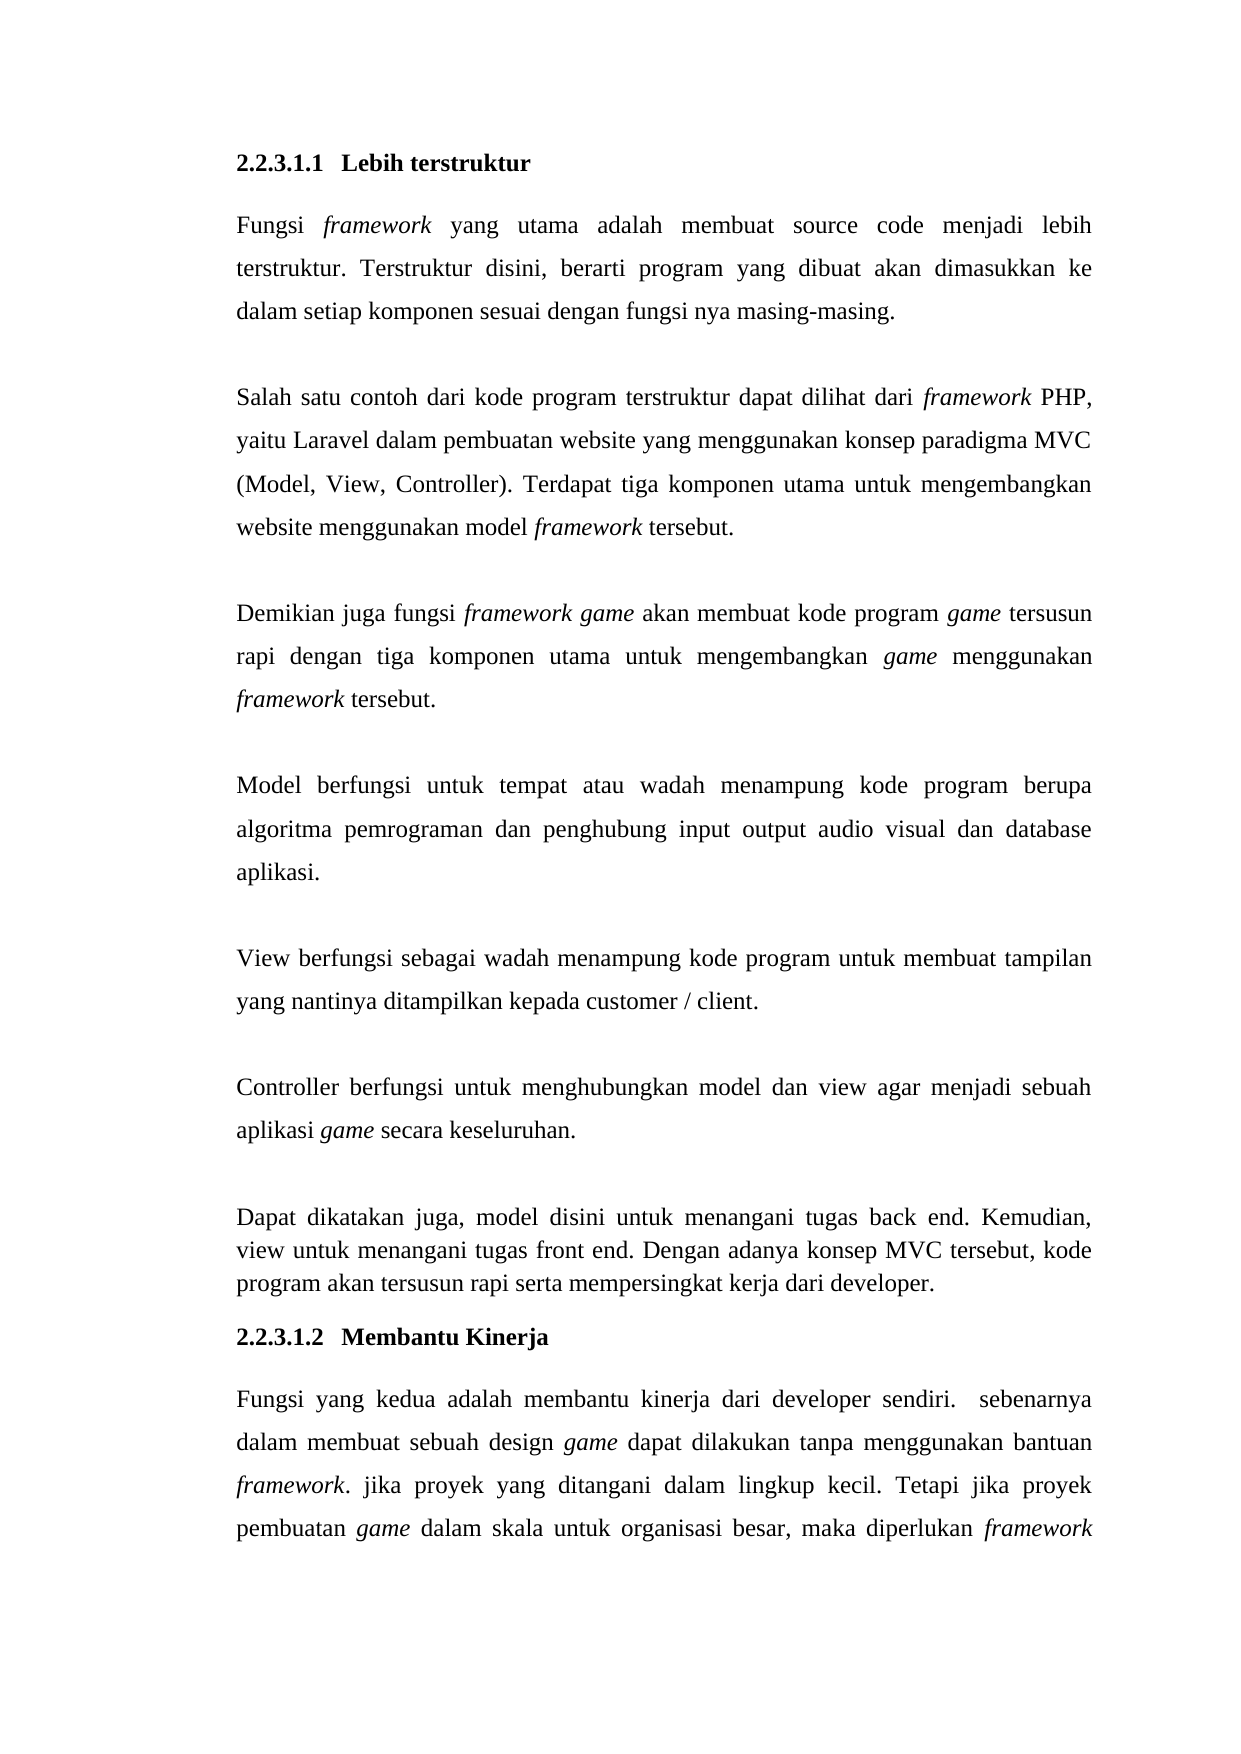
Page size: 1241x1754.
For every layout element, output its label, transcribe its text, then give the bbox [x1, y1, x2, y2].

subtitle Lebih terstruktur [236, 148, 1092, 176]
list Fungsi framework yang utama adalah membuat source code menjadi lebih terstruktur. Terstruktur disini, berarti program yang dibuat akan dimasukkan ke dalam setiap komponen sesuai dengan fungsi nya masing-masing. [236, 210, 1092, 325]
subtitle Membantu Kinerja [236, 1322, 1092, 1350]
list Demikian juga fungsi framework game akan membuat kode program game tersusun rapi dengan tiga komponen utama untuk mengembangkan game menggunakan framework tersebut. [236, 598, 1092, 713]
text Dapat dikatakan juga, model disini untuk menangani tugas back end. Kemudian, view untuk menangani tugas front end. Dengan adanya konsep MVC tersebut, kode program akan tersusun rapi serta mempersingkat kerja dari developer. [236, 1202, 1092, 1297]
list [236, 1384, 1092, 1542]
list Salah satu contoh dari kode program terstruktur dapat dilihat dari framework PHP, yaitu Laravel dalam pembuatan website yang menggunakan konsep paradigma MVC (Model, View, Controller). Terdapat tiga komponen utama untuk mengembangkan website menggunakan model framework tersebut. [236, 382, 1092, 541]
list Model berfungsi untuk tempat atau wadah menampung kode program berupa algoritma pemrograman dan penghubung input output audio visual dan database aplikasi. [236, 771, 1092, 886]
list View berfungsi sebagai wadah menampung kode program untuk membuat tampilan yang nantinya ditampilkan kepada customer / client. [236, 943, 1092, 1015]
list Controller berfungsi untuk menghubungkan model dan view agar menjadi sebuah aplikasi game secara keseluruhan. [236, 1072, 1092, 1144]
